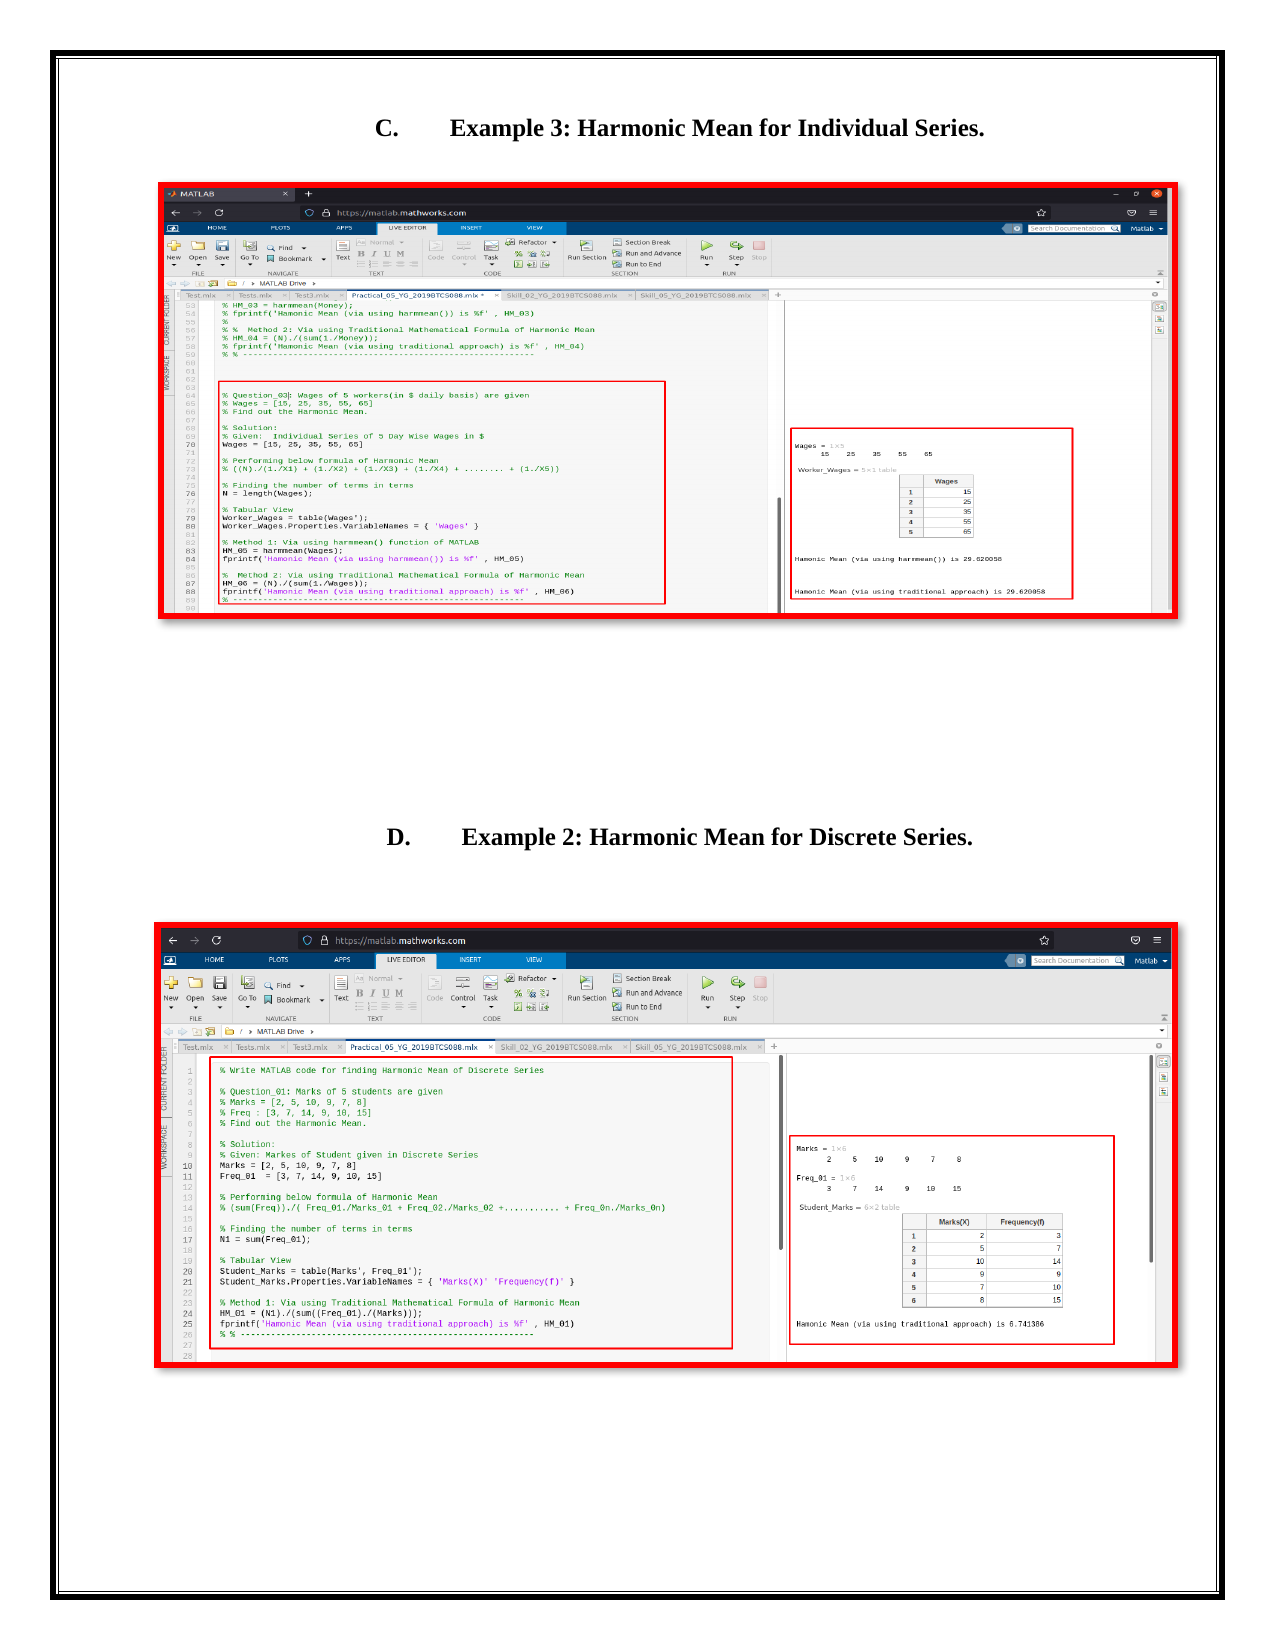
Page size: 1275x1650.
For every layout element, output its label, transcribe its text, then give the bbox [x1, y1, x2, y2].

picture [161, 928, 1172, 1362]
picture [164, 188, 1172, 613]
